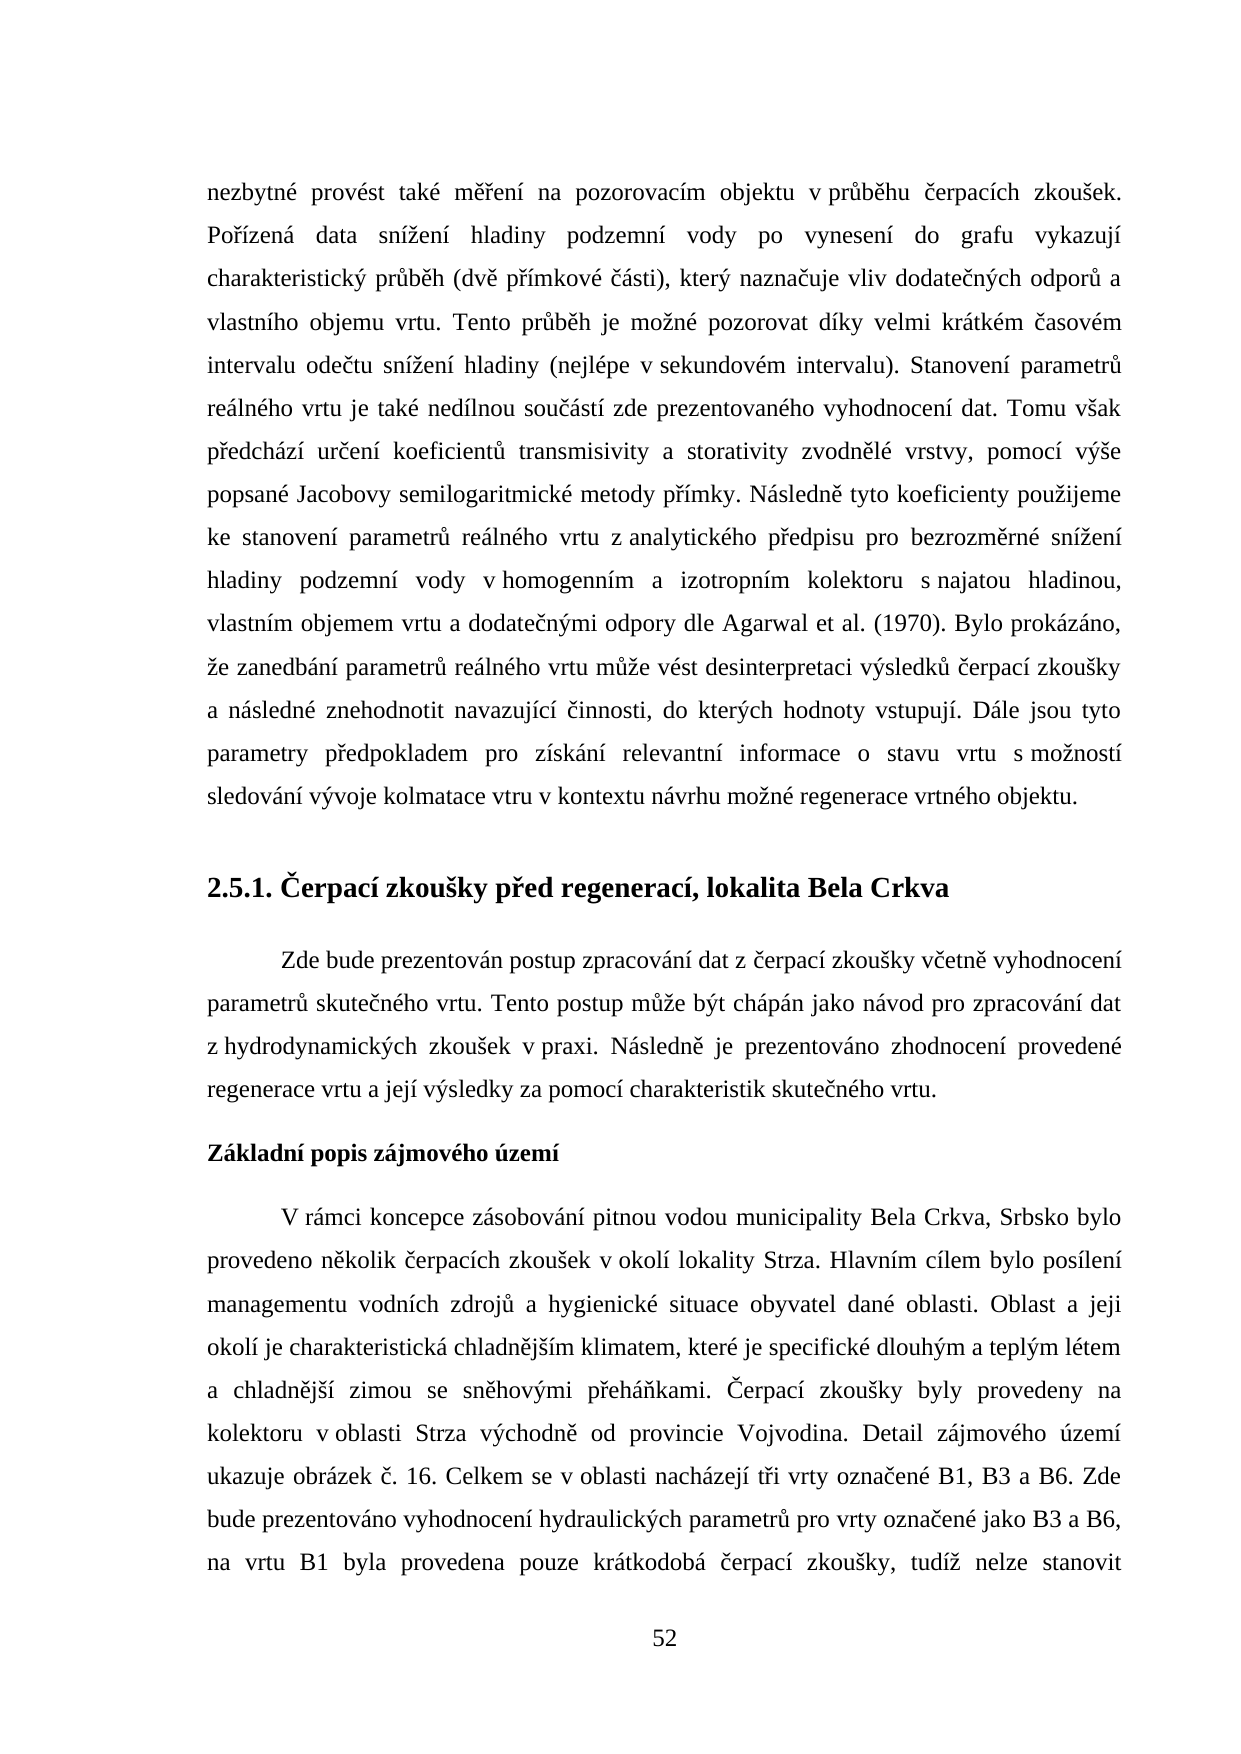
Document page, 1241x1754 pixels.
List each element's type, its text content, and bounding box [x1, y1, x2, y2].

text Zde bude prezentován postup zpracování dat z čerpací zkoušky včetně vyhodnocení parametrů skutečného vrtu. Tento postup může být chápán jako návod pro zpracování dat z hydrodynamických zkoušek v praxi. Následně je prezentováno zhodnocení provedené regenerace vrtu a její výsledky za pomocí charakteristik skutečného vrtu. [207, 945, 1122, 1103]
text Základní popis zájmového území [207, 1138, 1122, 1167]
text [207, 1202, 1122, 1576]
subtitle 2.5.1. Čerpací zkoušky před regenerací, lokalita Bela Crkva [207, 870, 1122, 903]
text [207, 177, 1122, 810]
